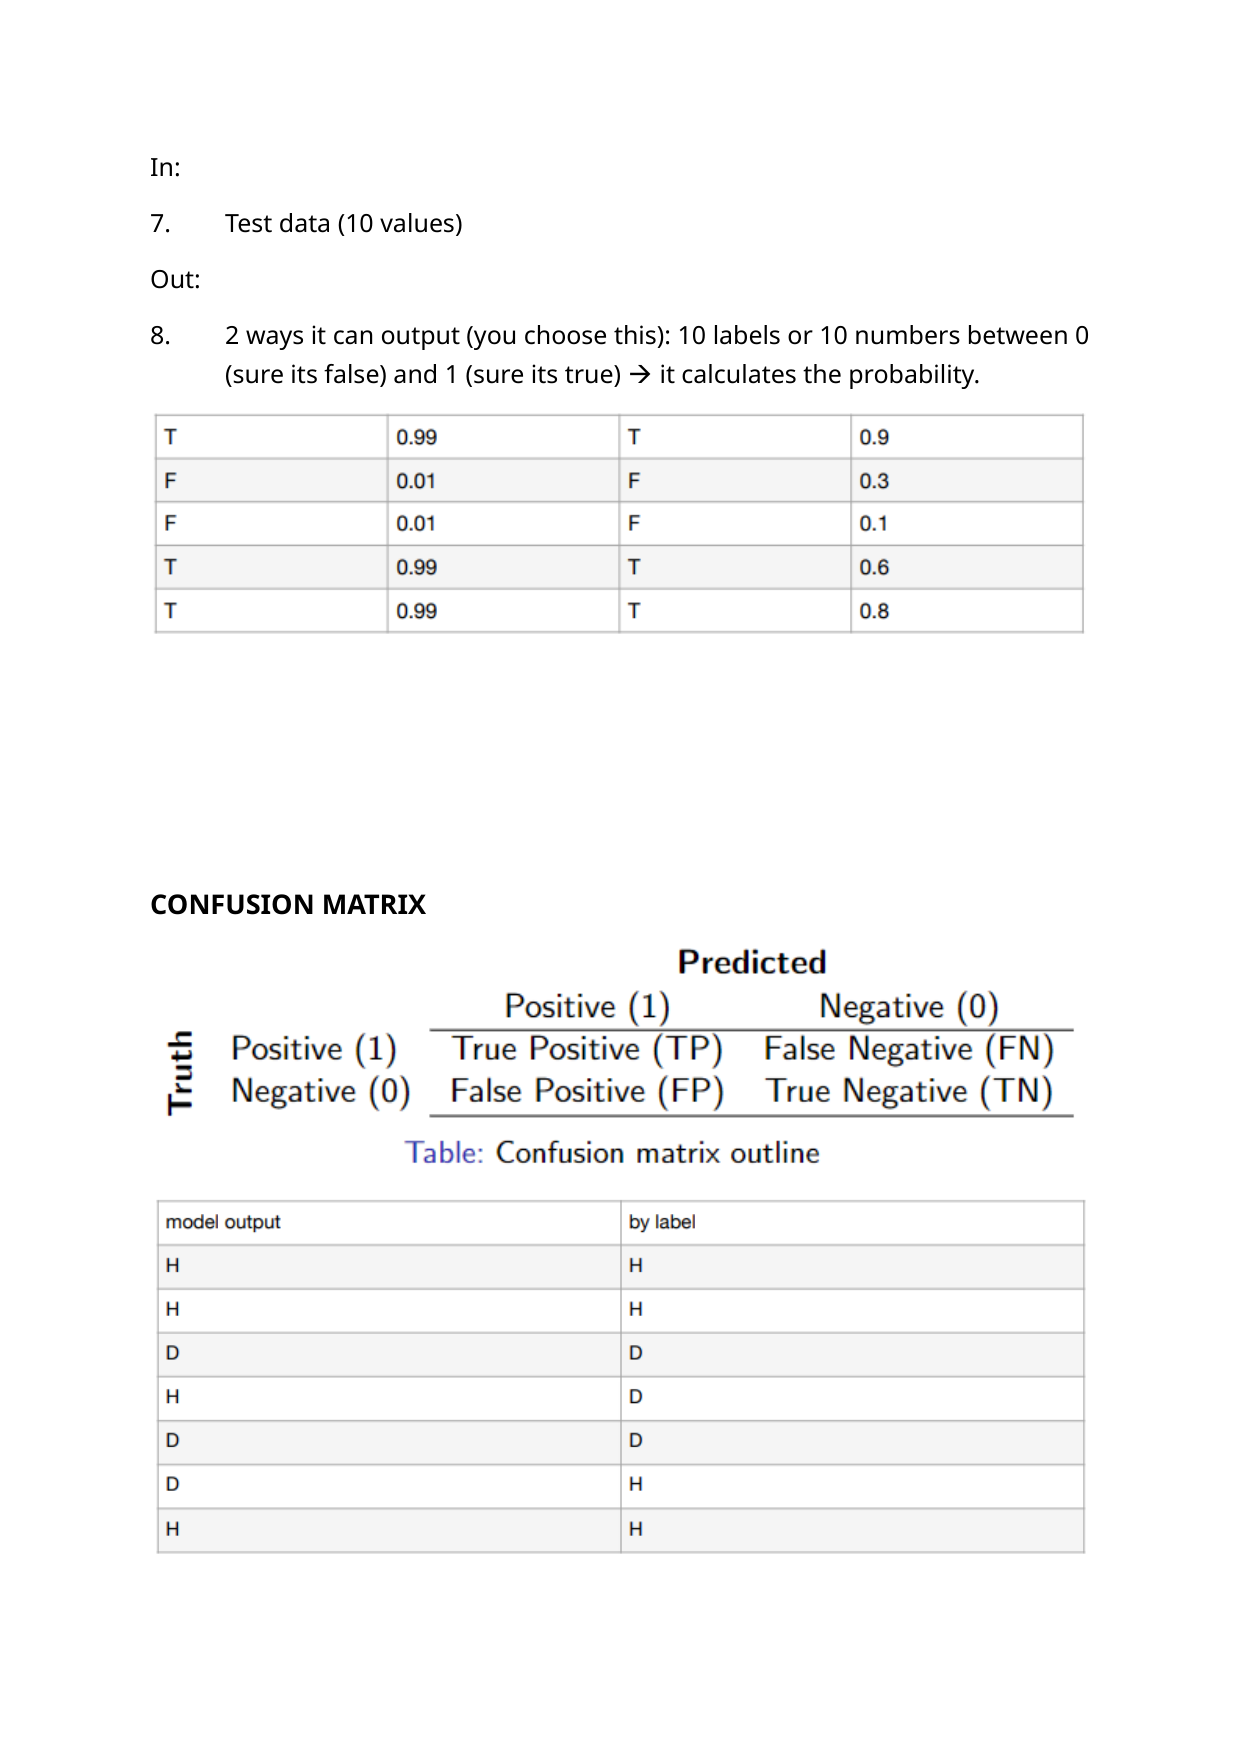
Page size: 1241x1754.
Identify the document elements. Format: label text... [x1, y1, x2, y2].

picture [156, 944, 1085, 1174]
text Out: [150, 262, 1090, 296]
list 2 ways it can output (you choose this): 10 labels or 10 numbers between 0 (sure its false) and 1 (sure its true) it calculates the probability. [150, 317, 1090, 391]
text CONFUSION MATRIX [150, 885, 1090, 922]
picture [150, 412, 1091, 641]
text In: [150, 150, 1090, 184]
picture [150, 1195, 1091, 1559]
list Test data (10 values) [150, 206, 1090, 240]
